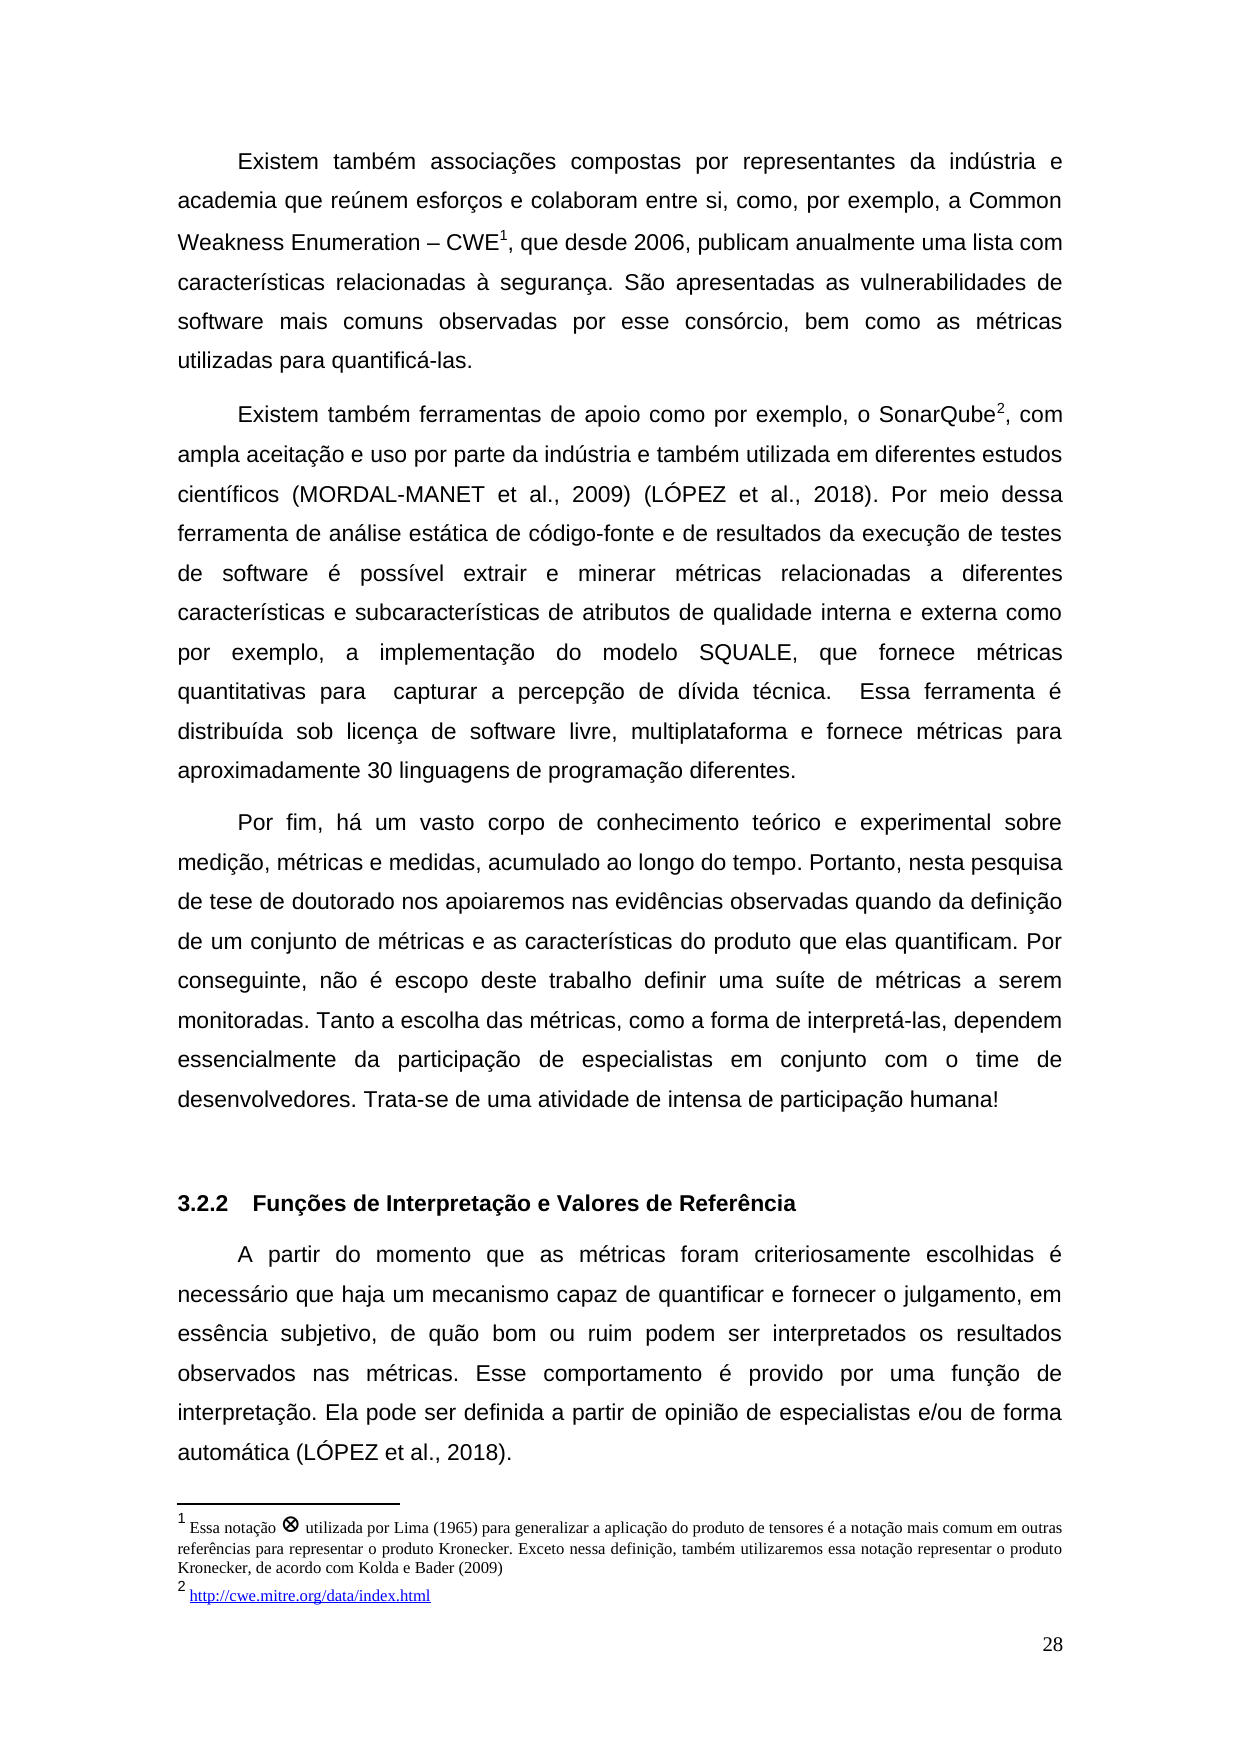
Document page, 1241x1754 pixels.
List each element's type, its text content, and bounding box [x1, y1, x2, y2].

text Existem também associações compostas por representantes da indústria e academia que reúnem esforços e colaboram entre si, como, por exemplo, a Common Weakness Enumeration – CWE, que desde 2006, publicam anualmente uma lista com características relacionadas à segurança. São apresentadas as vulnerabilidades de software mais comuns observadas por esse consórcio, bem como as métricas utilizadas para quantificá-las. [177, 148, 1063, 374]
text Existem também ferramentas de apoio como por exemplo, o SonarQube, com ampla aceitação e uso por parte da indústria e também utilizada em diferentes estudos científicos (MORDAL-MANET et al., 2009) (LÓPEZ et al., 2018). Por meio dessa ferramenta de análise estática de código-fonte e de resultados da execução de testes de software é possível extrair e minerar métricas relacionadas a diferentes características e subcaracterísticas de atributos de qualidade interna e externa como por exemplo, a implementação do modelo SQUALE, que fornece métricas quantitativas para capturar a percepção de dívida técnica. Essa ferramenta é distribuída sob licença de software livre, multiplataforma e fornece métricas para aproximadamente 30 linguagens de programação diferentes. [177, 399, 1063, 783]
text Por fim, há um vasto corpo de conhecimento teórico e experimental sobre medição, métricas e medidas, acumulado ao longo do tempo. Portanto, nesta pesquisa de tese de doutorado nos apoiaremos nas evidências observadas quando da definição de um conjunto de métricas e as características do produto que elas quantificam. Por conseguinte, não é escopo deste trabalho definir uma suíte de métricas a serem monitoradas. Tanto a escolha das métricas, como a forma de interpretá-las, dependem essencialmente da participação de especialistas em conjunto com o time de desenvolvedores. Trata-se de uma atividade de intensa de participação humana! [177, 809, 1063, 1112]
text A partir do momento que as métricas foram criteriosamente escolhidas é necessário que haja um mecanismo capaz de quantificar e fornecer o julgamento, em essência subjetivo, de quão bom ou ruim podem ser interpretados os resultados observados nas métricas. Esse comportamento é provido por uma função de interpretação. Ela pode ser definida a partir de opinião de especialistas e/ou de forma automática (LÓPEZ et al., 2018). [177, 1241, 1063, 1465]
subtitle Funções de Interpretação e Valores de Referência [177, 1189, 1063, 1216]
